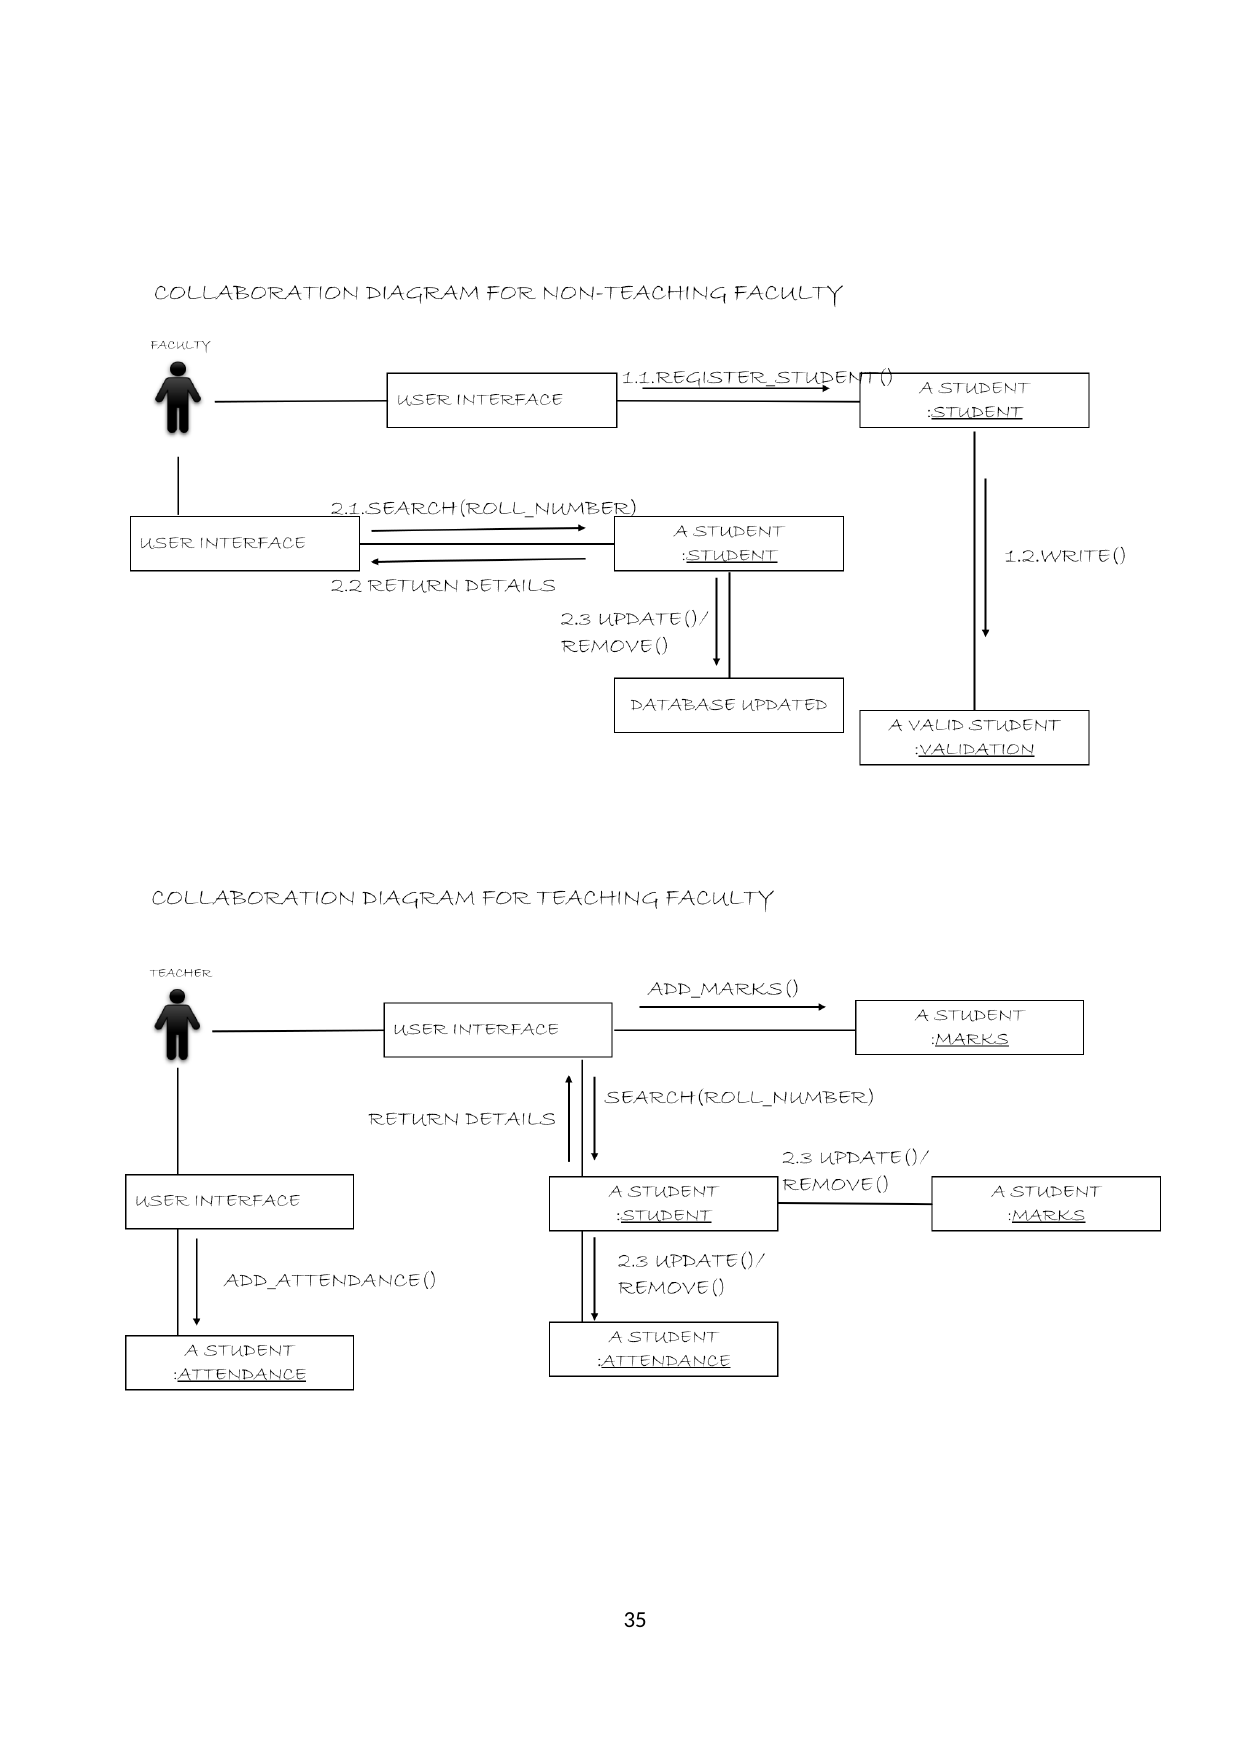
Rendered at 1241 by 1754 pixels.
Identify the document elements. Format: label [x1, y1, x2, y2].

picture [118, 840, 1216, 1431]
picture [118, 195, 1144, 810]
